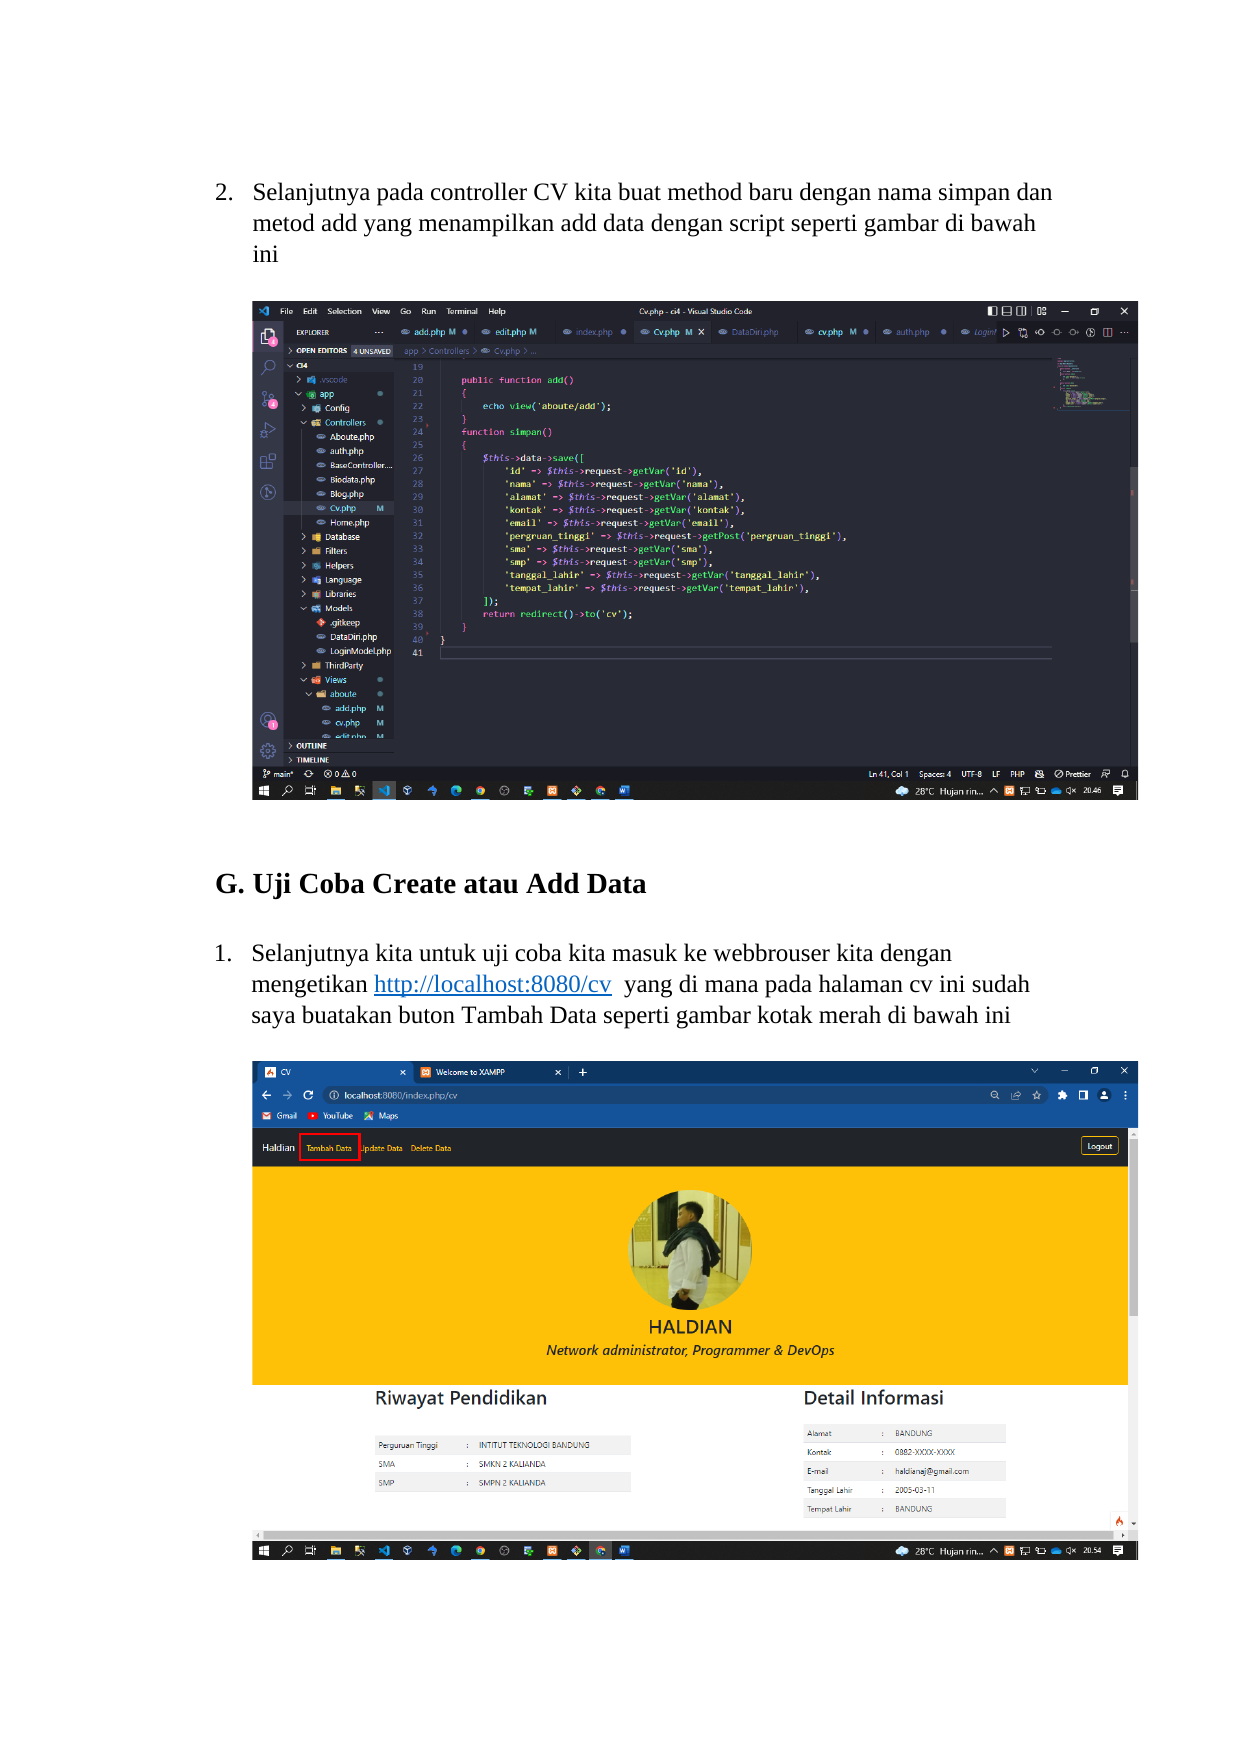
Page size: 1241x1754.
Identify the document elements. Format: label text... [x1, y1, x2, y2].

picture [252, 301, 1139, 800]
picture [252, 1061, 1139, 1560]
list Selanjutnya kita untuk uji coba kita masuk ke webbrouser kita dengan mengetikan http://localhost:8080/cv yang di mana pada halaman cv ini sudah saya buatakan buton Tambah Data seperti gambar kotak merah di bawah ini [213, 938, 1063, 1029]
list Selanjutnya pada controller CV kita buat method baru dengan nama simpan dan metod add yang menampilkan add data dengan script seperti gambar di bawah ini [215, 177, 1063, 268]
list Uji Coba Create atau Add Data [215, 866, 1063, 899]
